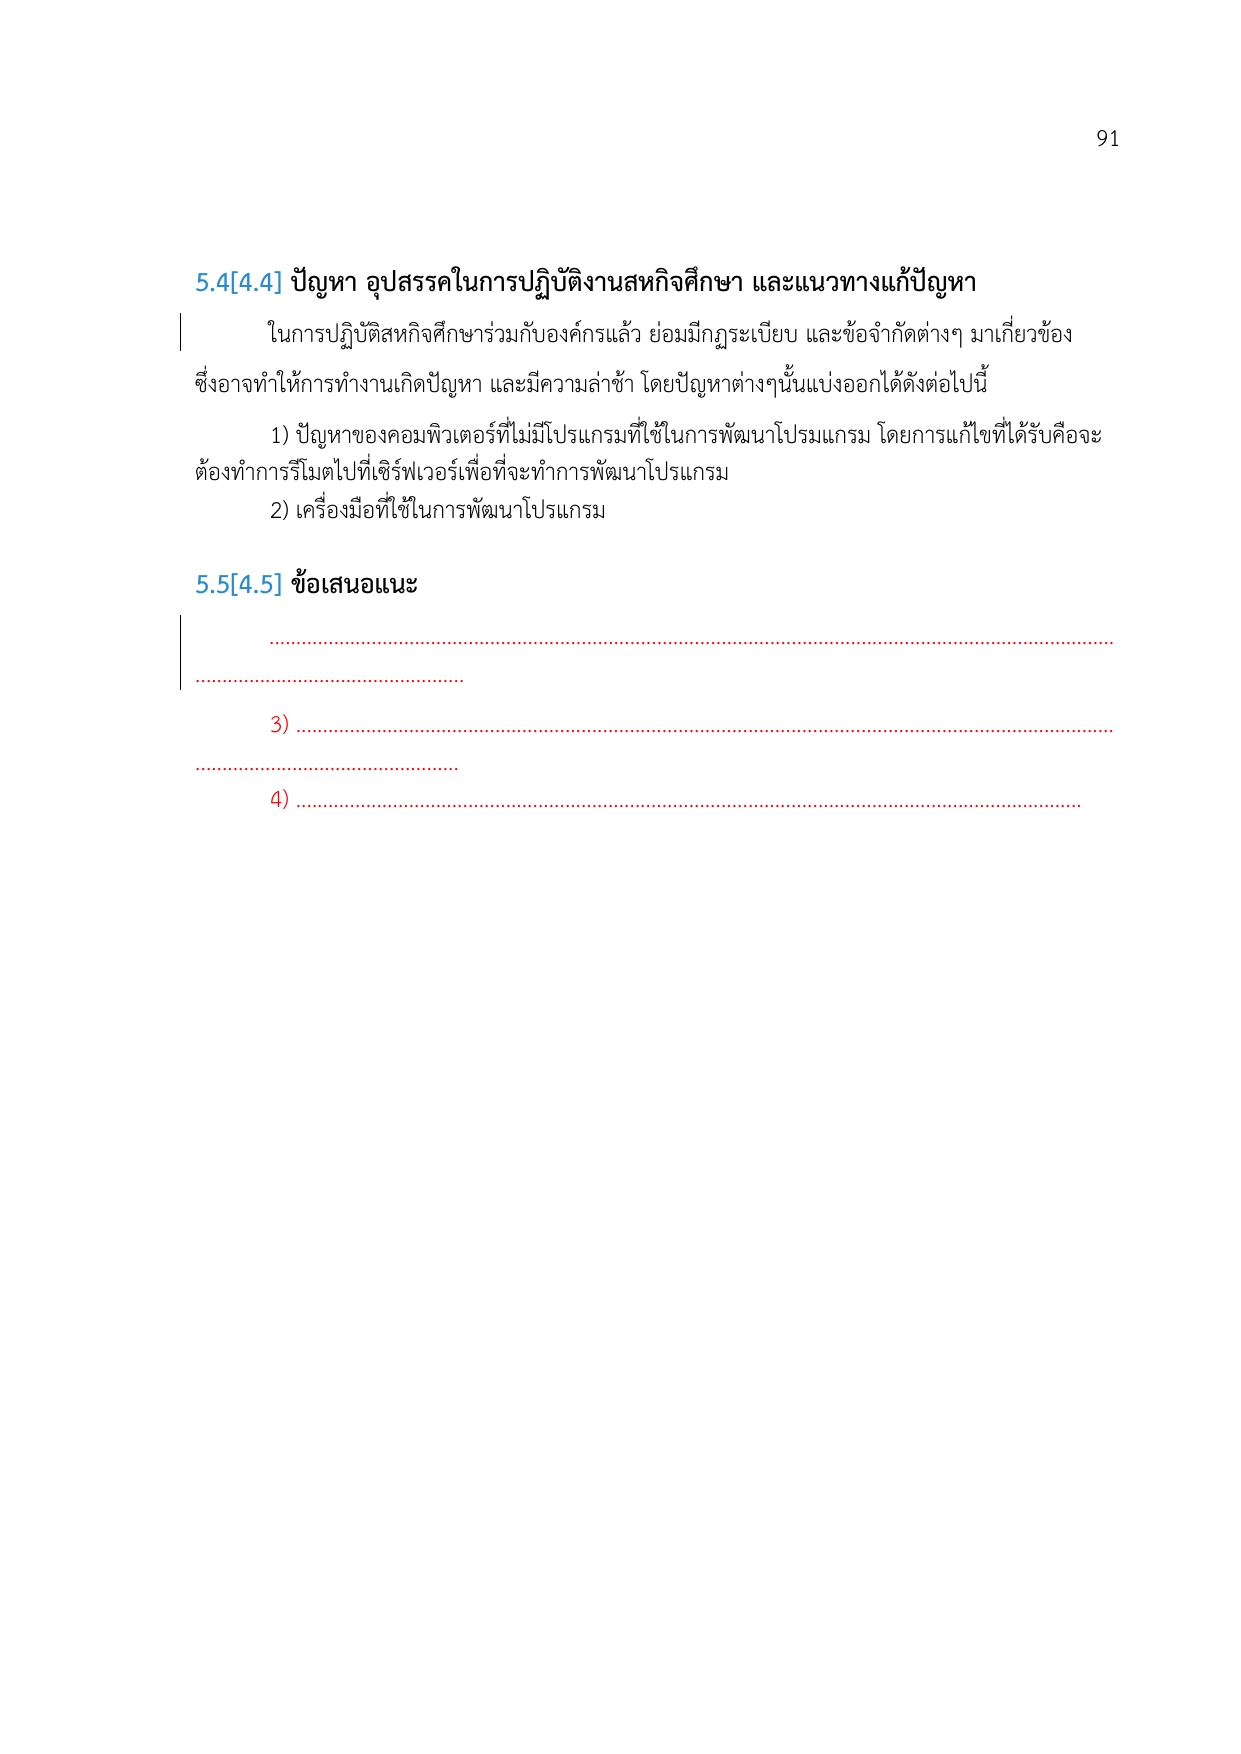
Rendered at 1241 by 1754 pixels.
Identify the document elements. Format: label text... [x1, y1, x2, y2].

text ในการปฏิบัติสหกิจศึกษาร่วมกับองค์กรแล้ว ย่อมมีกฏระเบียบ และข้อจำกัดต่างๆ มาเกี่ยวข้อง [195, 313, 1120, 351]
list เครื่องมือที่ใช้ในการพัฒนาโปรแกรม [195, 489, 1120, 527]
subtitle ข้อเสนอแนะ [195, 560, 1120, 602]
text ............................................................................................................................................................................................................... [195, 615, 1120, 690]
text ซึ่งอาจทำให้การทำงานเกิดปัญหา และมีความล่าช้า โดยปัญหาต่างๆนั้นแบ่งออกได้ดังต่อไปนี้ [195, 363, 1120, 401]
subtitle ปัญหา อุปสรรคในการปฏิบัติงานสหกิจศึกษา และแนวทางแก้ปัญหา [195, 258, 1120, 301]
list ปัญหาของคอมพิวเตอร์ที่ไม่มีโปรแกรมที่ใช้ในการพัฒนาโปรมแกรม โดยการแก้ไขที่ได้รับคือจะต้องทำการรีโมตไปที่เซิร์ฟเวอร์เพื่อที่จะทำการพัฒนาโปรแกรม [195, 414, 1120, 489]
list ......................................................................................................................................................................................................... [195, 703, 1120, 778]
list .................................................................................................................................................. [195, 778, 1120, 816]
